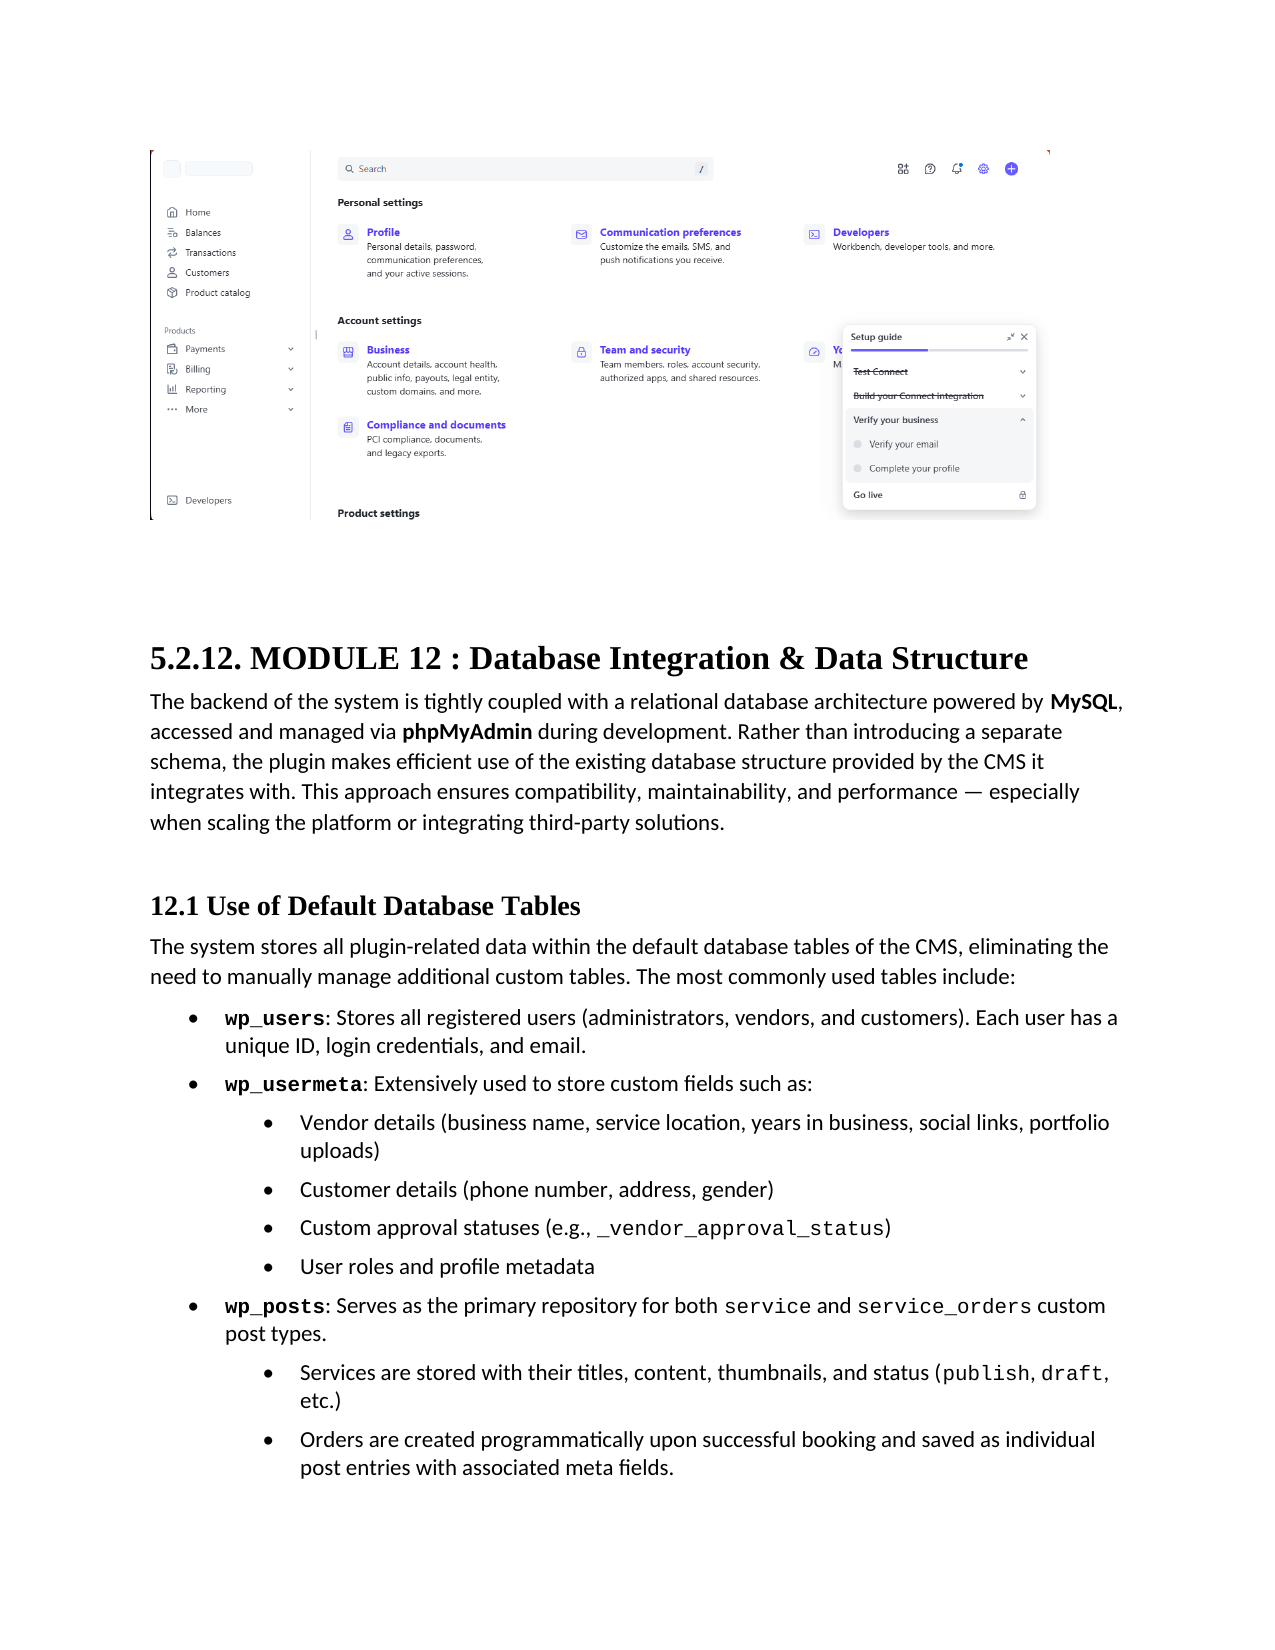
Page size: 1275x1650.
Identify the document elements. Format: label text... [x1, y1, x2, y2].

list Vendor details (business name, service location, years in business, social links, portfolio uploads) [262, 1108, 1125, 1164]
list Orders are created programmatically upon successful booking and saved as individual post entries with associated meta fields. [262, 1425, 1125, 1481]
text 5.2.12. MODULE 12 : Database Integration & Data Structure [150, 638, 1125, 676]
list wp_usermeta: Extensively used to store custom fields such as: [187, 1069, 1125, 1098]
list wp_users: Stores all registered users (administrators, vendors, and customers). Each user has a unique ID, login credentials, and email. [187, 1003, 1125, 1059]
text 12.1 Use of Default Database Tables [150, 889, 1125, 921]
text The backend of the system is tightly coupled with a relational database architecture powered by MySQL, accessed and managed via phpMyAdmin during development. Rather than introducing a separate schema, the plugin makes efficient use of the existing database structure provided by the CMS it integrates with. This approach ensures compatibility, maintainability, and performance — especially when scaling the platform or integrating third-party solutions. [150, 687, 1125, 836]
list Services are stored with their titles, content, thumbnails, and status (publish, draft, etc.) [262, 1358, 1125, 1414]
list Custom approval statuses (e.g., _vendor_approval_status) [262, 1213, 1125, 1242]
list Customer details (phone number, address, gender) [262, 1175, 1125, 1203]
picture [150, 150, 1050, 520]
list User roles and profile metadata [262, 1252, 1125, 1280]
text The system stores all plugin-related data within the default database tables of the CMS, eliminating the need to manually manage additional custom tables. The most commonly used tables include: [150, 932, 1125, 990]
list wp_posts: Serves as the primary repository for both service and service_orders custom post types. [187, 1291, 1125, 1347]
